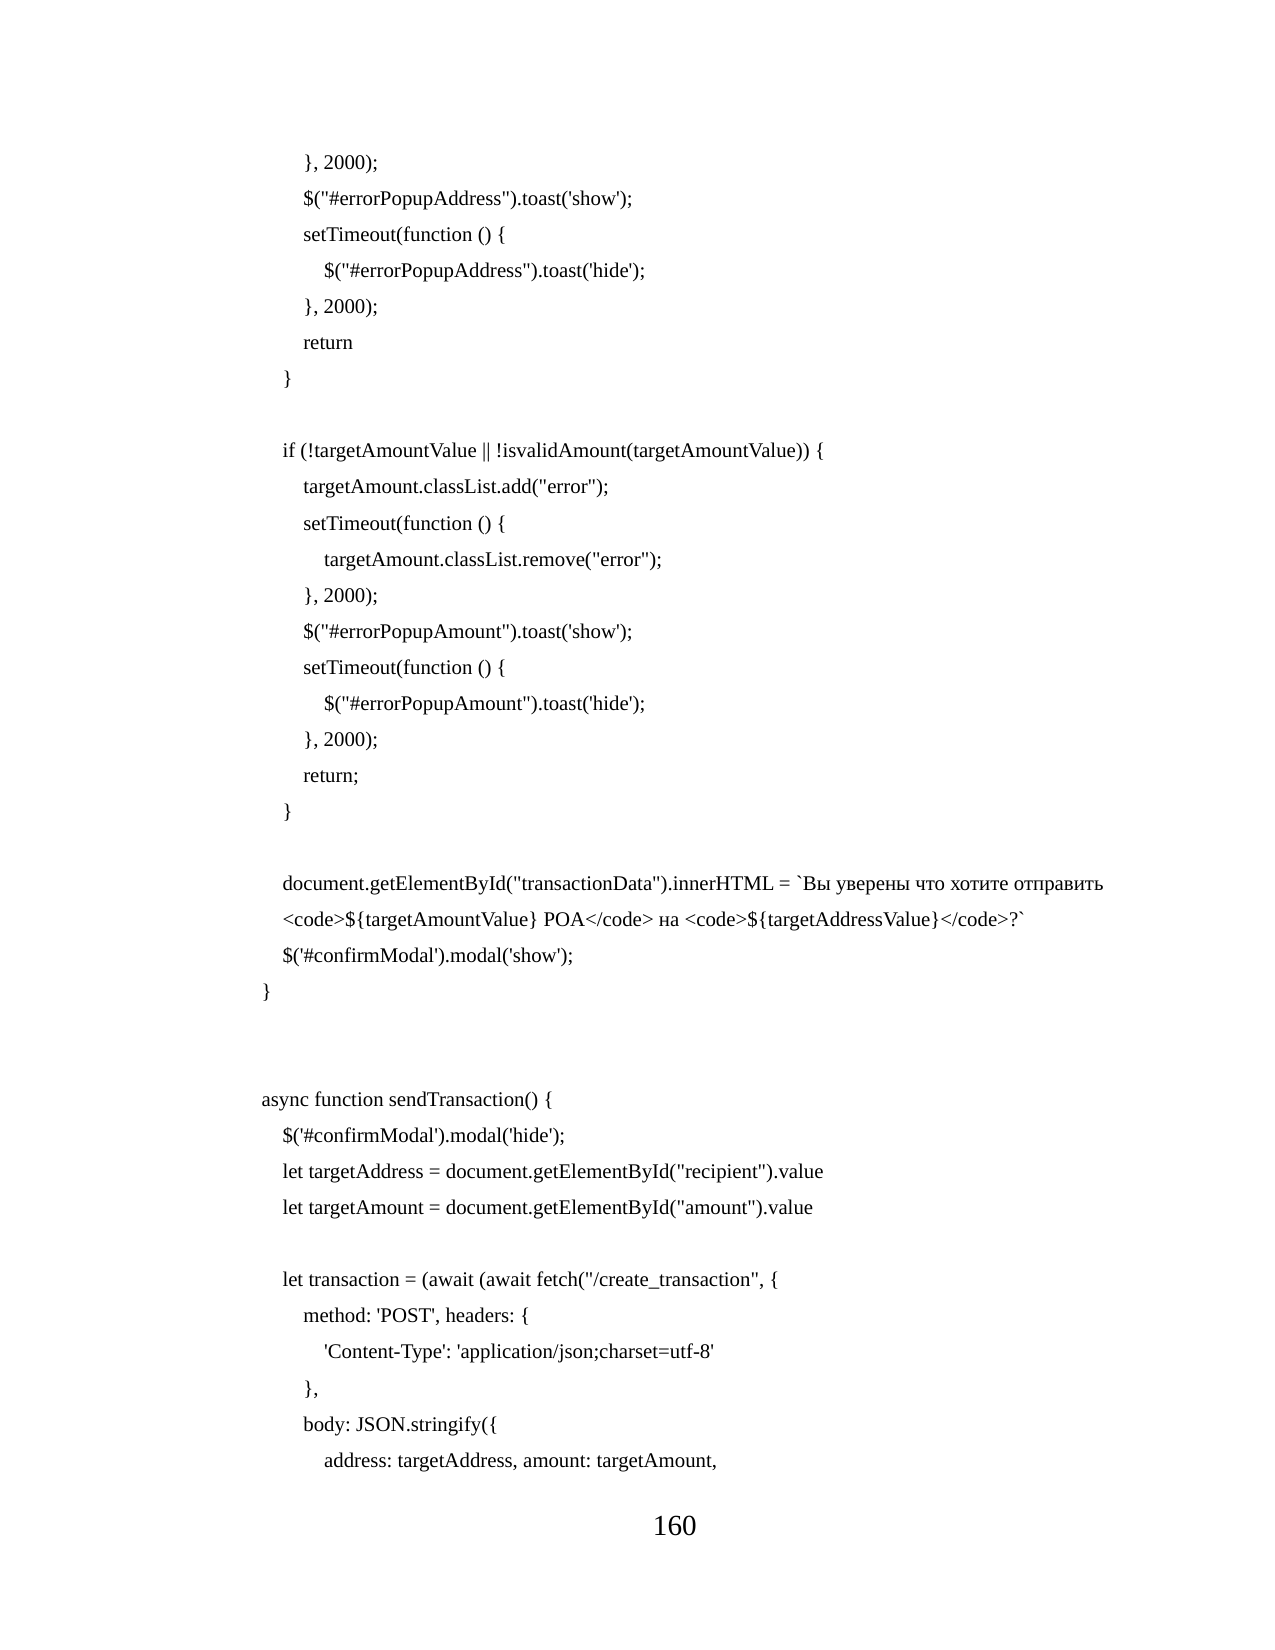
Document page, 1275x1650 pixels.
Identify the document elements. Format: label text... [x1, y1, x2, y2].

list $('#confirmModal').modal('show'); [261, 943, 1125, 967]
list let transaction = (await (await fetch("/create_transaction", { [261, 1267, 1125, 1291]
list $("#errorPopupAmount").toast('show'); [261, 618, 1125, 643]
list targetAmount.classList.remove("error"); [261, 546, 1125, 571]
list $("#errorPopupAddress").toast('hide'); [261, 258, 1125, 282]
list }, 2000); [261, 727, 1125, 751]
list let targetAddress = document.getElementById("recipient").value [261, 1159, 1125, 1183]
list return; [261, 763, 1125, 787]
list document.getElementById("transactionData").innerHTML = `Вы уверены что хотите отправить [261, 871, 1125, 895]
list <code>${targetAmountValue} POA</code> на <code>${targetAddressValue}</code>?` [261, 907, 1125, 931]
list }, 2000); [261, 294, 1125, 318]
list let targetAmount = document.getElementById("amount").value [261, 1195, 1125, 1219]
list $("#errorPopupAddress").toast('show'); [261, 186, 1125, 210]
list } [261, 799, 1125, 823]
list }, 2000); [261, 582, 1125, 607]
list async function sendTransaction() { [261, 1087, 1125, 1111]
list setTimeout(function () { [261, 510, 1125, 534]
list $('#confirmModal').modal('hide'); [261, 1123, 1125, 1147]
list if (!targetAmountValue || !isvalidAmount(targetAmountValue)) { [261, 438, 1125, 462]
list $("#errorPopupAmount").toast('hide'); [261, 691, 1125, 715]
list }, [261, 1375, 1125, 1399]
list setTimeout(function () { [261, 222, 1125, 246]
list } [261, 366, 1125, 390]
list }, 2000); [261, 150, 1125, 174]
list targetAmount.classList.add("error"); [261, 474, 1125, 498]
list return [261, 330, 1125, 354]
list method: 'POST', headers: { [261, 1303, 1125, 1327]
list address: targetAddress, amount: targetAmount, [261, 1447, 1125, 1472]
list body: JSON.stringify({ [261, 1411, 1125, 1436]
list 'Content-Type': 'application/json;charset=utf-8' [261, 1339, 1125, 1363]
list setTimeout(function () { [261, 654, 1125, 679]
list } [261, 979, 1125, 1003]
